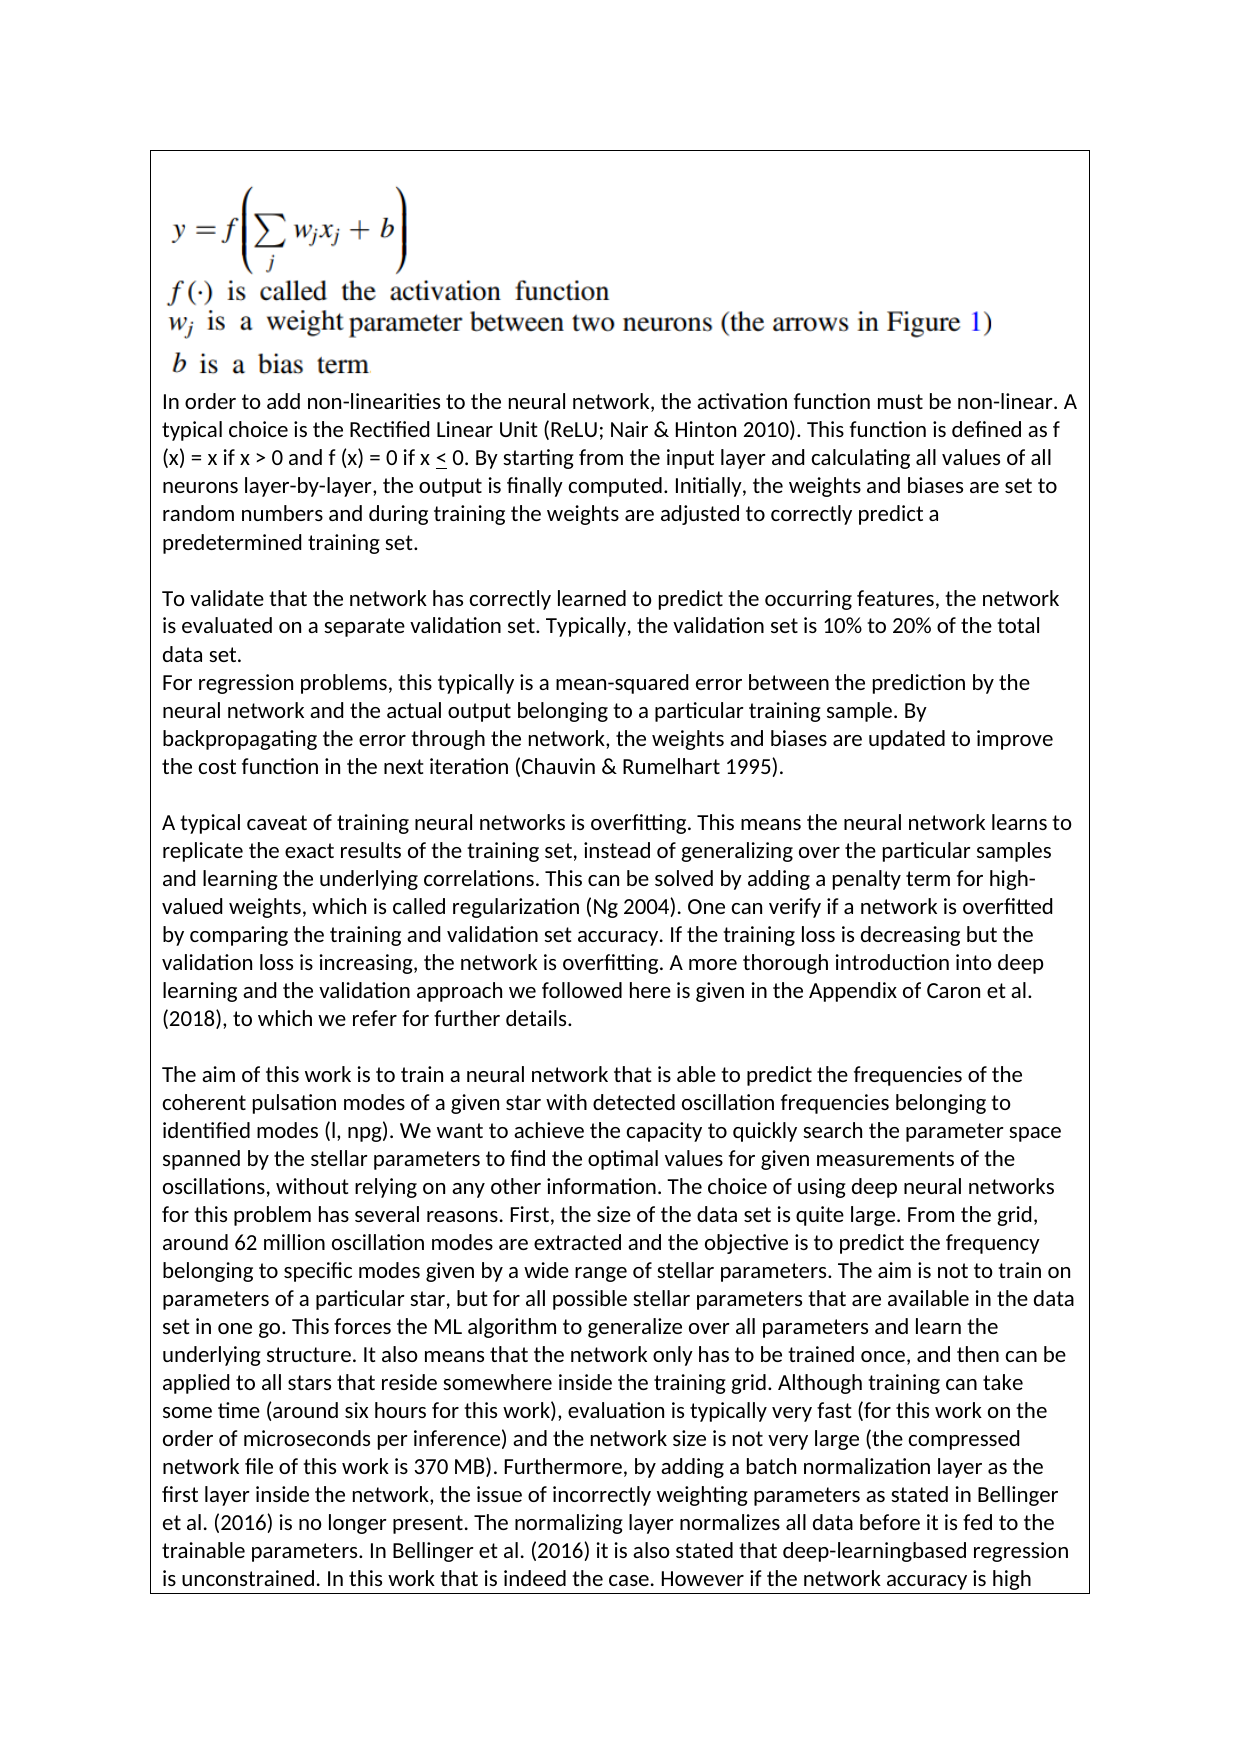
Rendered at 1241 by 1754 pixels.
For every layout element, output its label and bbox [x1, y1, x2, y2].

picture [161, 179, 998, 388]
table_cell [151, 151, 1089, 1592]
